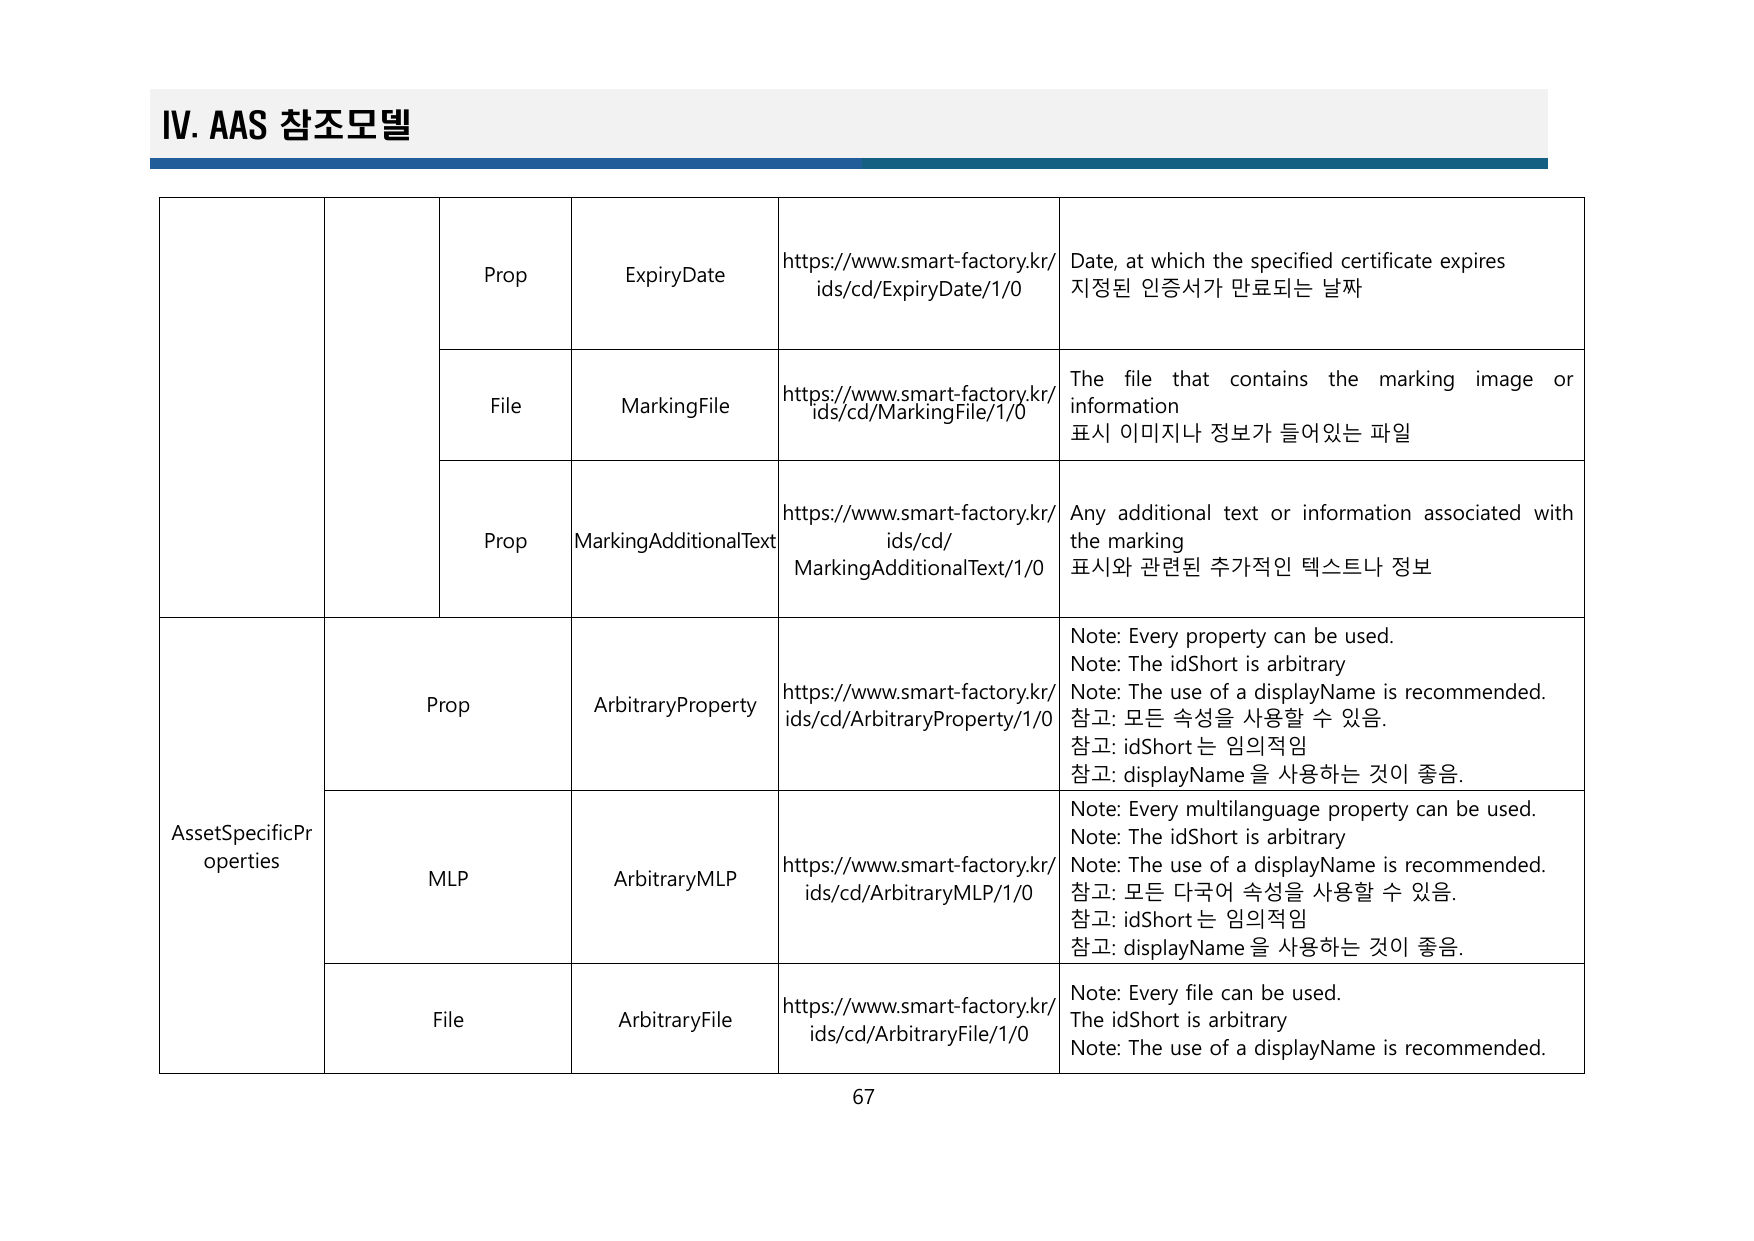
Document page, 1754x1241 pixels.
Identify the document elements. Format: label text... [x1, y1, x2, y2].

table_cell ArbitraryProperty [572, 618, 778, 790]
table_cell File [325, 964, 571, 1073]
table_cell Note: Every multilanguage property can be used. Note: The idShort is arbitrary Note: The use of a displayName is recommended. 참고: 모든 다국어 속성을 사용할 수 있음. 참고: idShort는 임의적임 참고: displayName을 사용하는 것이 좋음. [1060, 791, 1584, 963]
table_cell ArbitraryFile [572, 964, 778, 1073]
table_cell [779, 964, 1059, 1073]
table_cell AssetSpecificProperties [160, 618, 324, 1073]
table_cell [1060, 964, 1584, 1073]
table_cell https://www.smart-factory.kr/ids/cd/ArbitraryProperty/1/0 [779, 618, 1059, 790]
table_cell File [440, 350, 571, 460]
table_cell Prop [325, 618, 571, 790]
table_cell MarkingAdditionalText [572, 461, 778, 617]
table_cell Note: Every property can be used. Note: The idShort is arbitrary Note: The use of a displayName is recommended. 참고: 모든 속성을 사용할 수 있음. 참고: idShort는 임의적임 참고: displayName을 사용하는 것이 좋음. [1060, 618, 1584, 790]
table_cell MLP [325, 791, 571, 963]
table_cell MarkingFile [572, 350, 778, 460]
table_cell https://www.smart-factory.kr/ids/cd/ArbitraryMLP/1/0 [779, 791, 1059, 963]
table_cell Prop [440, 198, 571, 349]
table_cell Any additional text or information associated with the marking 표시와 관련된 추가적인 텍스트나 정보 [1060, 461, 1584, 617]
table_cell https://www.smart-factory.kr/ids/cd/MarkingFile/1/0 [779, 350, 1059, 460]
table_cell https://www.smart-factory.kr/ids/cd/MarkingAdditionalText/1/0 [779, 461, 1059, 617]
table_cell ExpiryDate [572, 198, 778, 349]
table_cell Prop [440, 461, 571, 617]
table_cell Date, at which the specified certificate expires 지정된 인증서가 만료되는 날짜 [1060, 198, 1584, 349]
table_cell ArbitraryMLP [572, 791, 778, 963]
table_cell https://www.smart-factory.kr/ids/cd/ExpiryDate/1/0 [779, 198, 1059, 349]
table_cell The file that contains the marking image or information 표시 이미지나 정보가 들어있는 파일 [1060, 350, 1584, 460]
